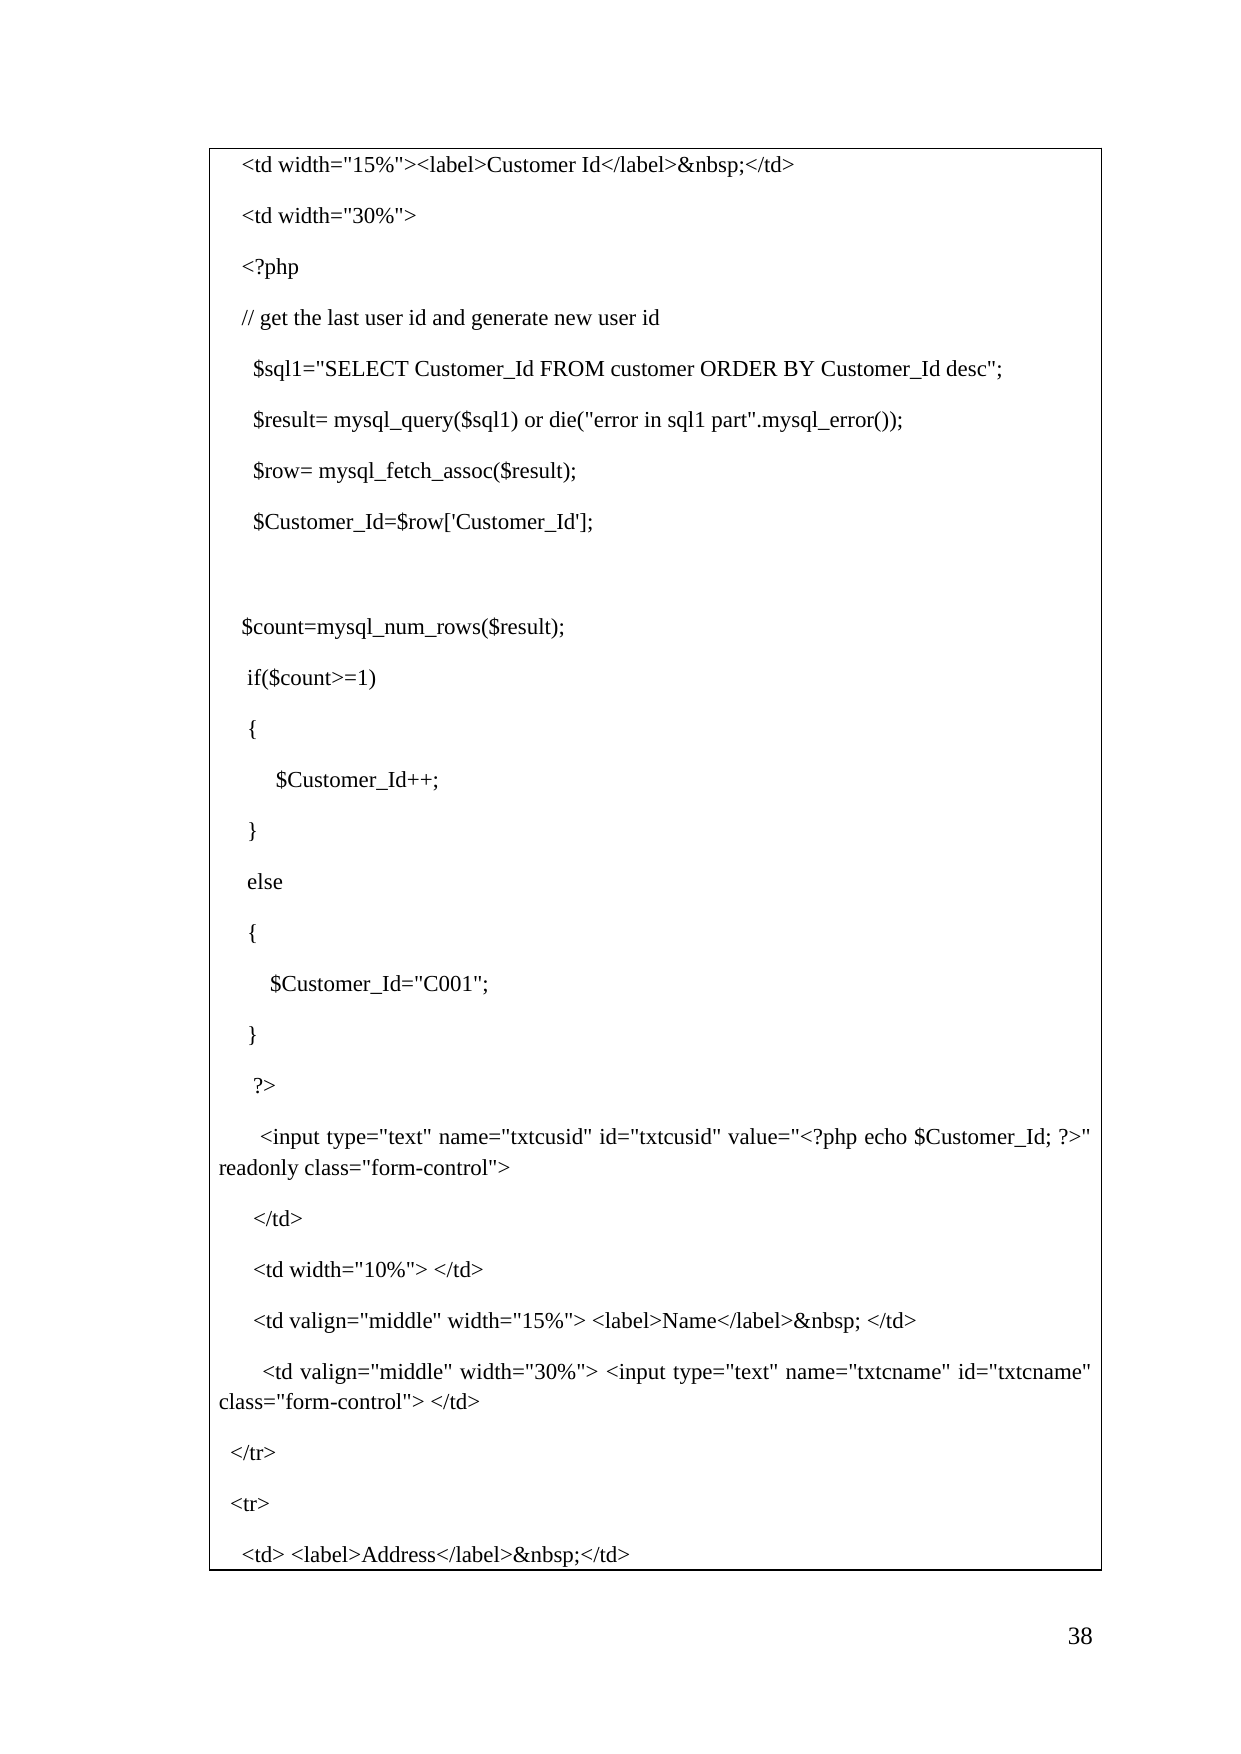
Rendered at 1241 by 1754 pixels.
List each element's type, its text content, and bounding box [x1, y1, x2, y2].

text <input type="text" name="txtcusid" id="txtcusid" value="<?php echo $Customer_Id; ?>" readonly class="form-control"> [210, 1120, 1101, 1180]
text $Customer_Id++; [210, 763, 1101, 792]
text // get the last user id and generate new user id [210, 301, 1101, 330]
text $row= mysql_fetch_assoc($result); [210, 454, 1101, 483]
text } [210, 814, 1101, 843]
text <?php [210, 250, 1101, 279]
text <tr> [210, 1487, 1101, 1516]
text $result= mysql_query($sql1) or die("error in sql1 part".mysql_error()); [210, 403, 1101, 432]
text { [210, 712, 1101, 741]
text { [210, 916, 1101, 946]
text $Customer_Id=$row['Customer_Id']; [210, 505, 1101, 534]
text $Customer_Id="C001"; [210, 967, 1101, 997]
text <td width="30%"> [210, 199, 1101, 228]
text else [210, 865, 1101, 894]
text if($count>=1) [210, 661, 1101, 690]
text </td> [210, 1202, 1101, 1231]
text <td valign="middle" width="15%"> <label>Name</label>&nbsp; </td> [210, 1304, 1101, 1333]
text } [210, 1018, 1101, 1048]
text ?> [210, 1069, 1101, 1099]
text $count=mysql_num_rows($result); [210, 610, 1101, 639]
text <td width="15%"><label>Customer Id</label>&nbsp;</td> [210, 149, 1101, 177]
text $sql1="SELECT Customer_Id FROM customer ORDER BY Customer_Id desc"; [210, 352, 1101, 381]
text <td width="10%"> </td> [210, 1253, 1101, 1282]
text <td> <label>Address</label>&nbsp;</td> [210, 1538, 1101, 1569]
text <td valign="middle" width="30%"> <input type="text" name="txtcname" id="txtcname" class="form-control"> </td> [210, 1355, 1101, 1414]
text </tr> [210, 1436, 1101, 1465]
